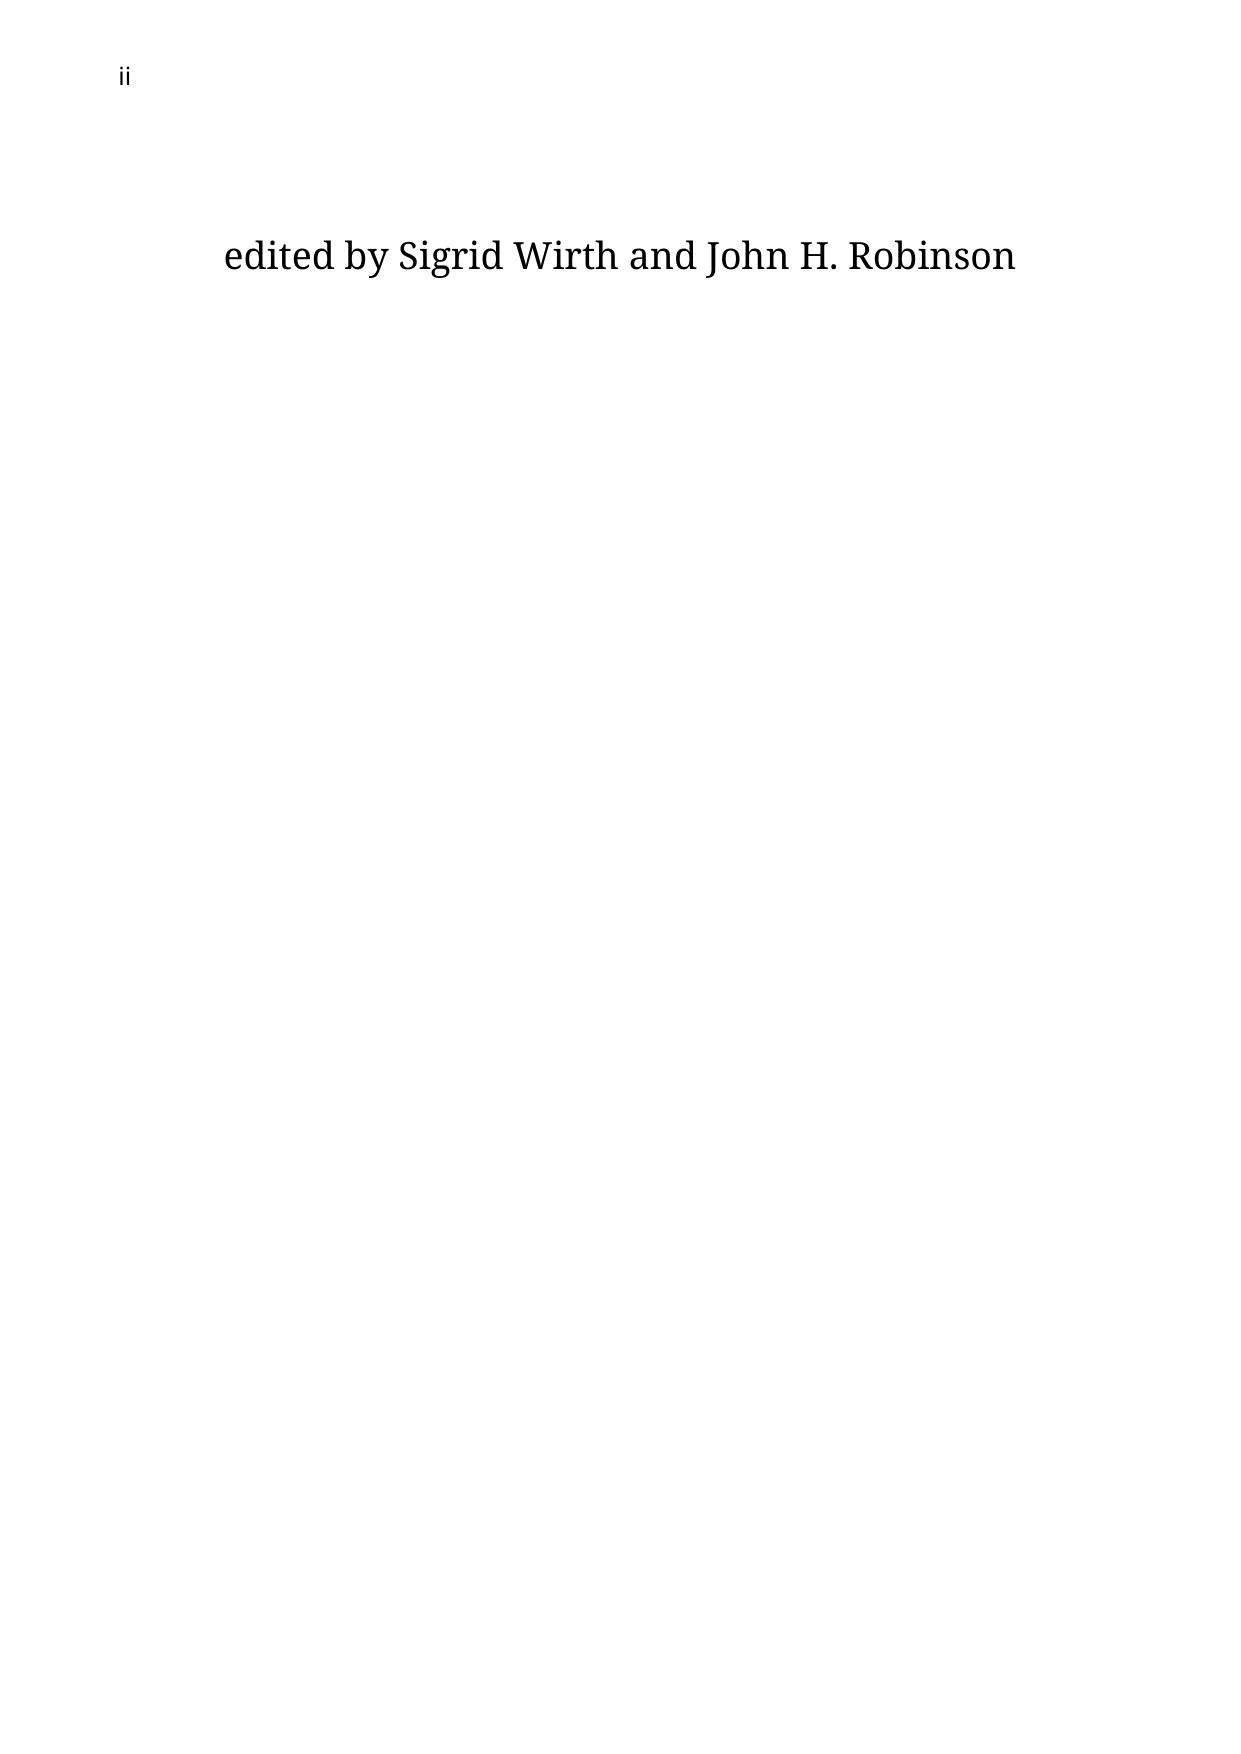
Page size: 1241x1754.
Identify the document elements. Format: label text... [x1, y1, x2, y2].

text edited by Sigrid Wirth and John H. Robinson [118, 229, 1122, 280]
